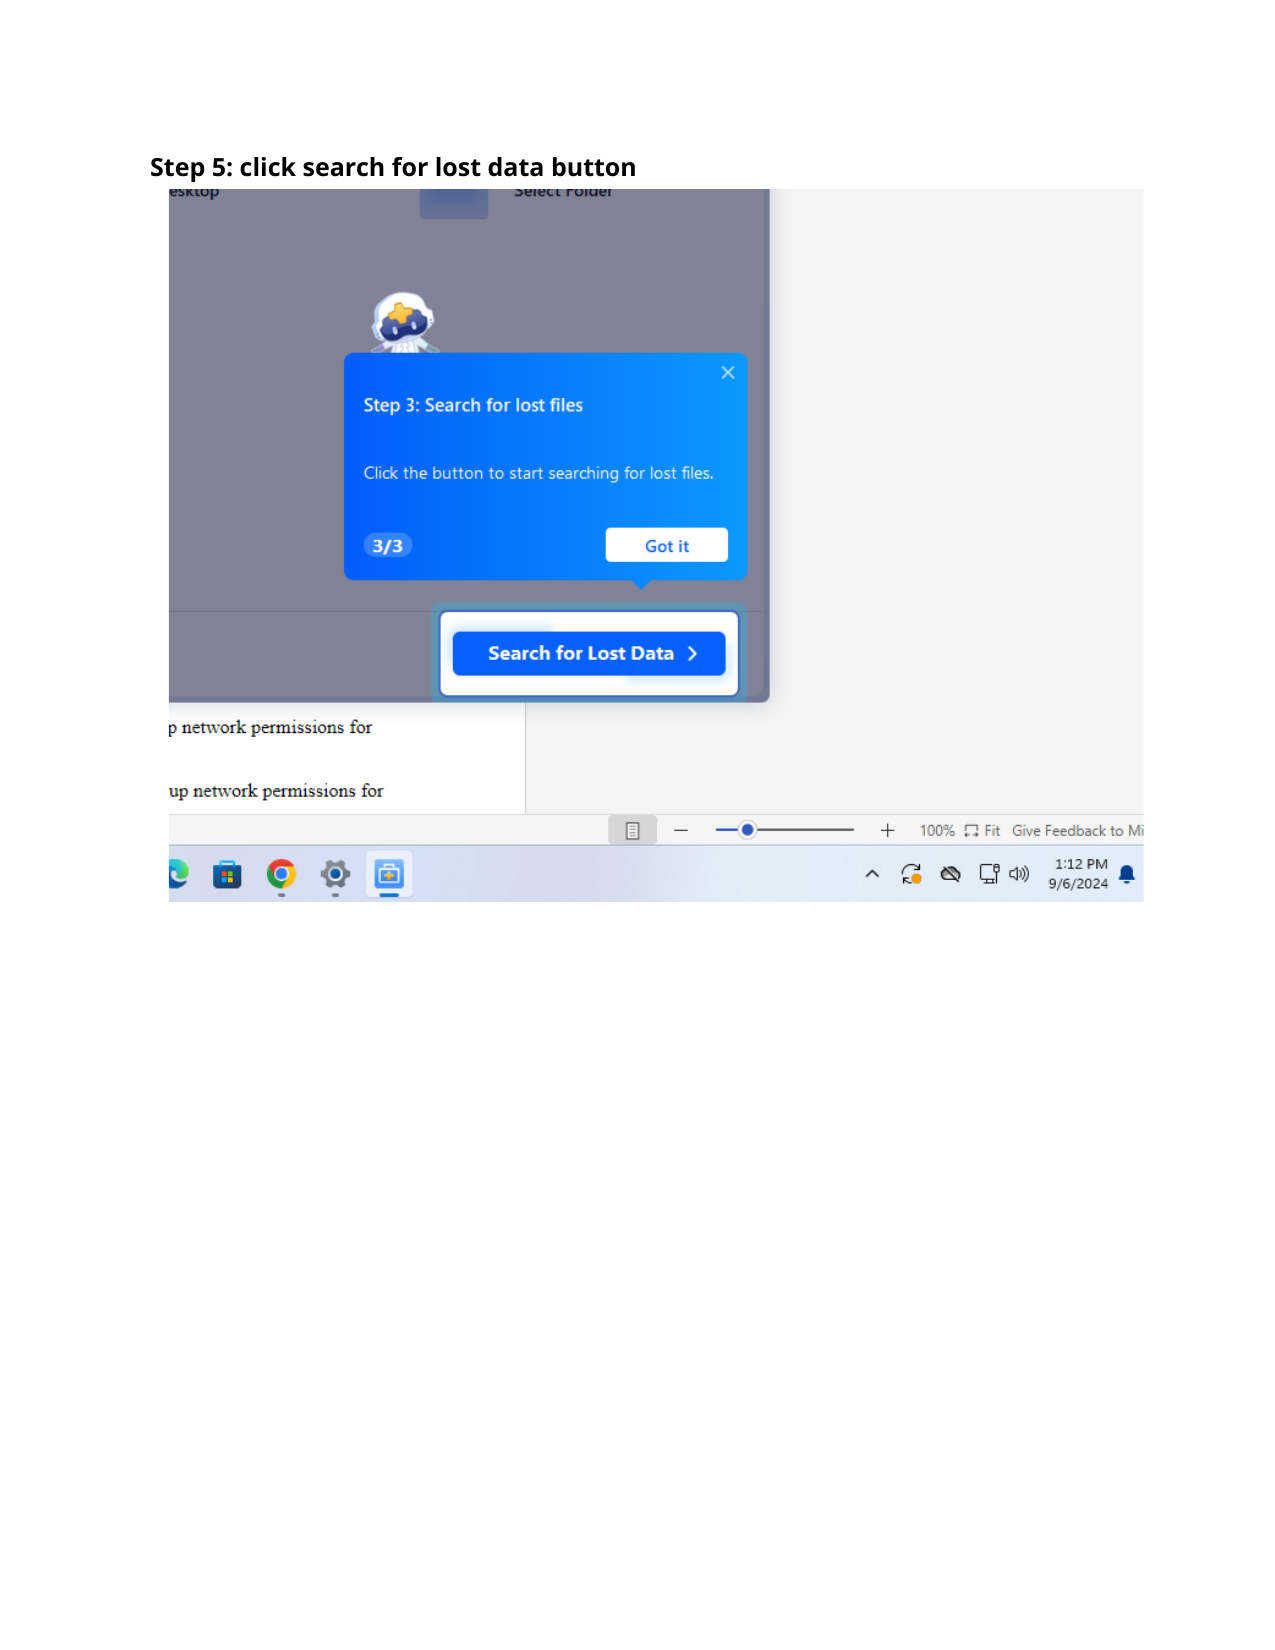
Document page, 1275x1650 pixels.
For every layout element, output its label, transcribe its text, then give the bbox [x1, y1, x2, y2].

text Step 5: click search for lost data button [150, 150, 1125, 902]
